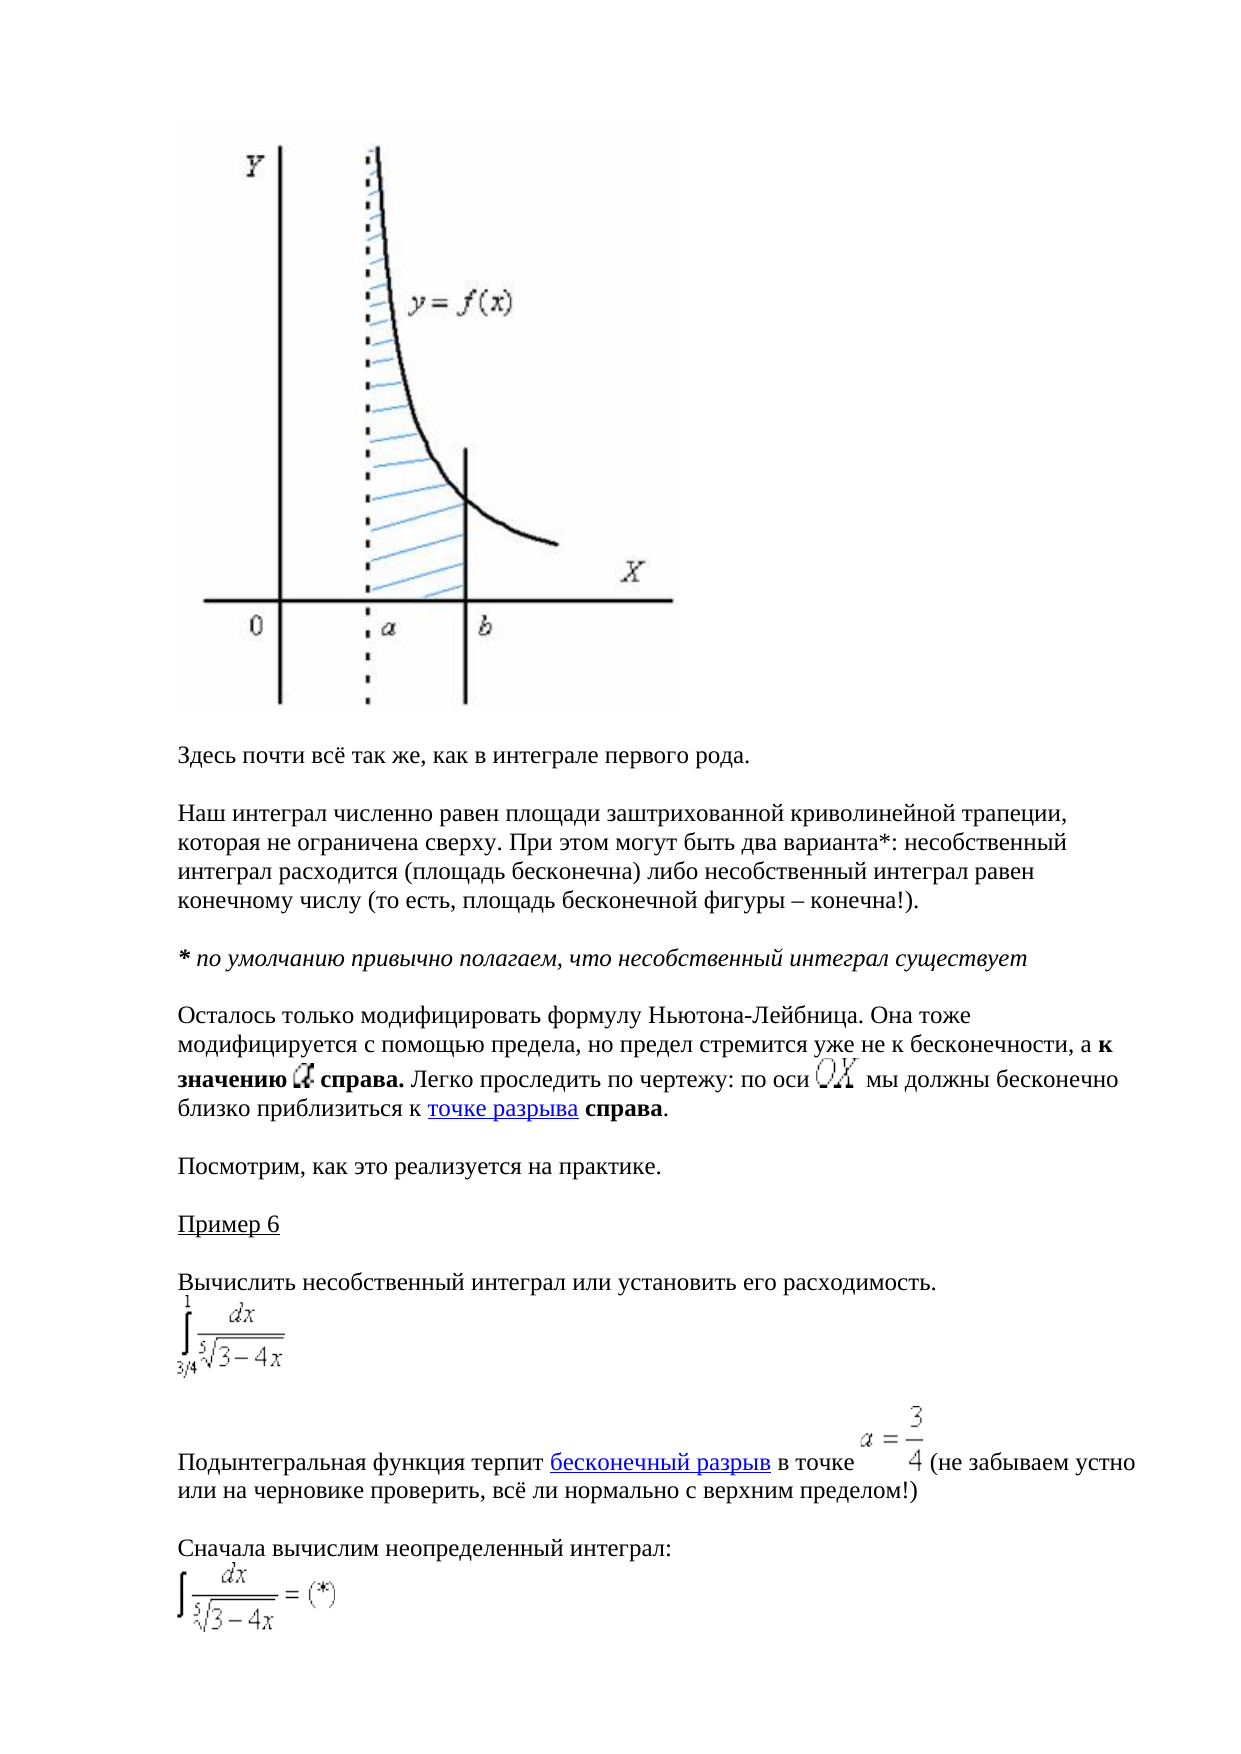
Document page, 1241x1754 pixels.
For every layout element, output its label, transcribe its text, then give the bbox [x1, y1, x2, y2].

picture [293, 1063, 314, 1088]
text Осталось только модифицировать формулу Ньютона-Лейбница. Она тоже модифицируется с помощью предела, но предел стремится уже не к бесконечности, а к значению справа. Легко проследить по чертежу: по оси мы должны бесконечно близко приблизиться к точке разрыва справа. [177, 1001, 1152, 1122]
text Наш интеграл численно равен площади заштрихованной криволинейной трапеции, которая не ограничена сверху. При этом могут быть два варианта*: несобственный интеграл расходится (площадь бесконечна) либо несобственный интеграл равен конечному числу (то есть, площадь бесконечной фигуры – конечна!). [177, 798, 1152, 913]
text Сначала вычислим неопределенный интеграл: [177, 1533, 1152, 1631]
picture [816, 1058, 860, 1088]
text Подынтегральная функция терпит бесконечный разрыв в точке (не забываем устно или на черновике проверить, всё ли нормально с верхним пределом!) [177, 1406, 1152, 1504]
picture [177, 118, 682, 712]
picture [177, 1295, 285, 1378]
text Пример 6 [177, 1209, 1152, 1238]
text Посмотрим, как это реализуется на практике. [177, 1151, 1152, 1180]
text * по умолчанию привычно полагаем, что несобственный интеграл существует [177, 943, 1152, 971]
picture [860, 1406, 924, 1471]
text Здесь почти всё так же, как в интеграле первого рода. [177, 741, 1152, 769]
picture [177, 1562, 335, 1632]
text Вычислить несобственный интеграл или установить его расходимость. [177, 1267, 1152, 1377]
